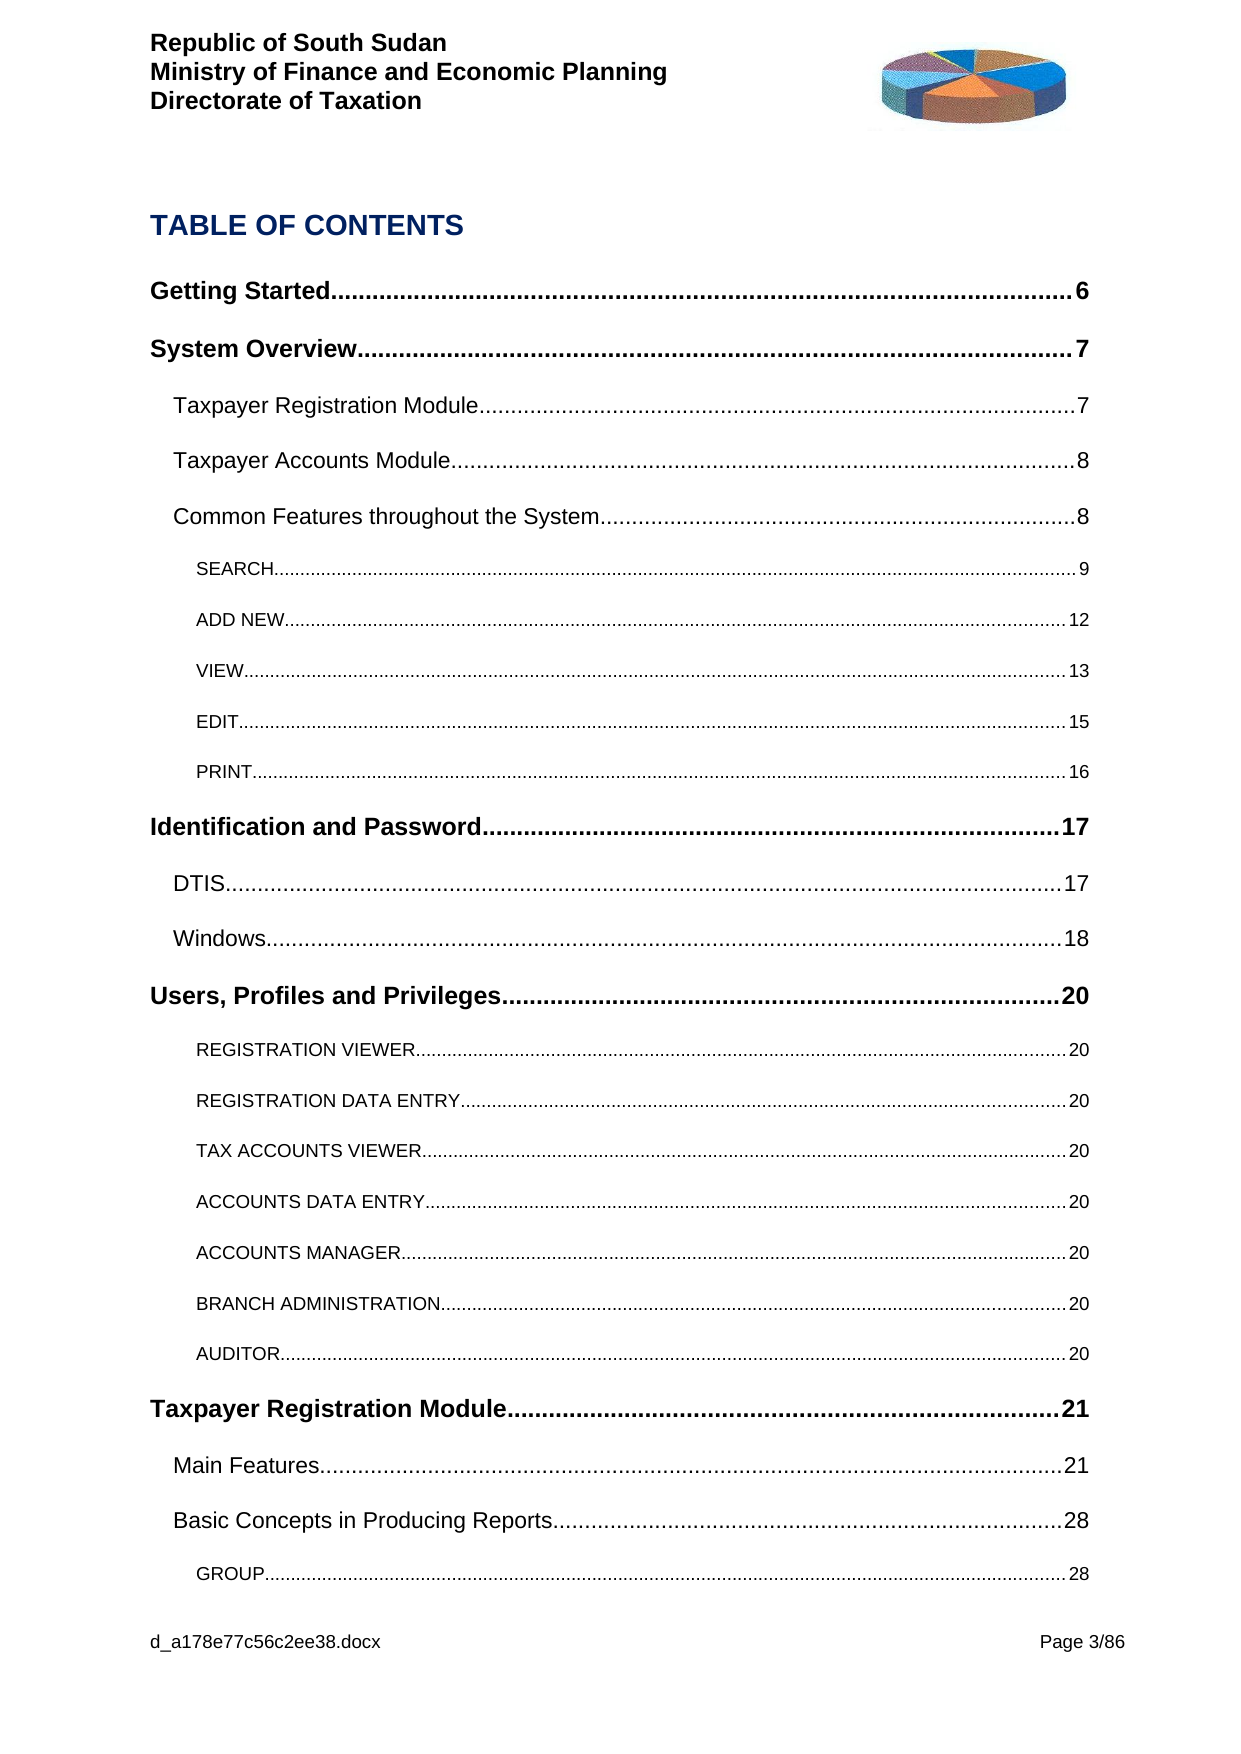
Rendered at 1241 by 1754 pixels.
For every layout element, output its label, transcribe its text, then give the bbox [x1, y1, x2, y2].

text Auditor 20 [196, 1343, 1090, 1365]
text ADD NEW 12 [196, 609, 1090, 631]
text Branch Administration 20 [196, 1292, 1090, 1314]
subtitle TABLE OF CONTENTS [150, 208, 1090, 242]
picture [867, 42, 1077, 136]
text GROUP 28 [196, 1563, 1090, 1584]
text SEARCH 9 [196, 558, 1090, 580]
text VIEW 13 [196, 660, 1090, 681]
text Taxpayer Registration Module 21 [150, 1394, 1090, 1423]
text Taxpayer Accounts Module 8 [173, 447, 1090, 473]
text Accounts Data Entry 20 [196, 1191, 1090, 1212]
text Common Features throughout the System 8 [173, 503, 1090, 529]
text DTIS 17 [173, 870, 1090, 896]
text Taxpayer Registration Module 7 [173, 392, 1090, 418]
text Main Features 21 [173, 1452, 1090, 1478]
text System Overview 7 [150, 334, 1090, 362]
text Windows 18 [173, 925, 1090, 952]
text Accounts Manager 20 [196, 1242, 1090, 1263]
text Users, Profiles and Privileges 20 [150, 981, 1090, 1009]
text Tax Accounts Viewer 20 [196, 1140, 1090, 1162]
text PRINT 16 [196, 761, 1090, 783]
text Basic Concepts in Producing Reports 28 [173, 1507, 1090, 1534]
text Registration Viewer 20 [196, 1039, 1090, 1060]
text EDIT 15 [196, 710, 1090, 732]
text Registration Data Entry 20 [196, 1089, 1090, 1111]
text Identification and Password 17 [150, 812, 1090, 841]
text Getting Started 6 [150, 276, 1090, 304]
